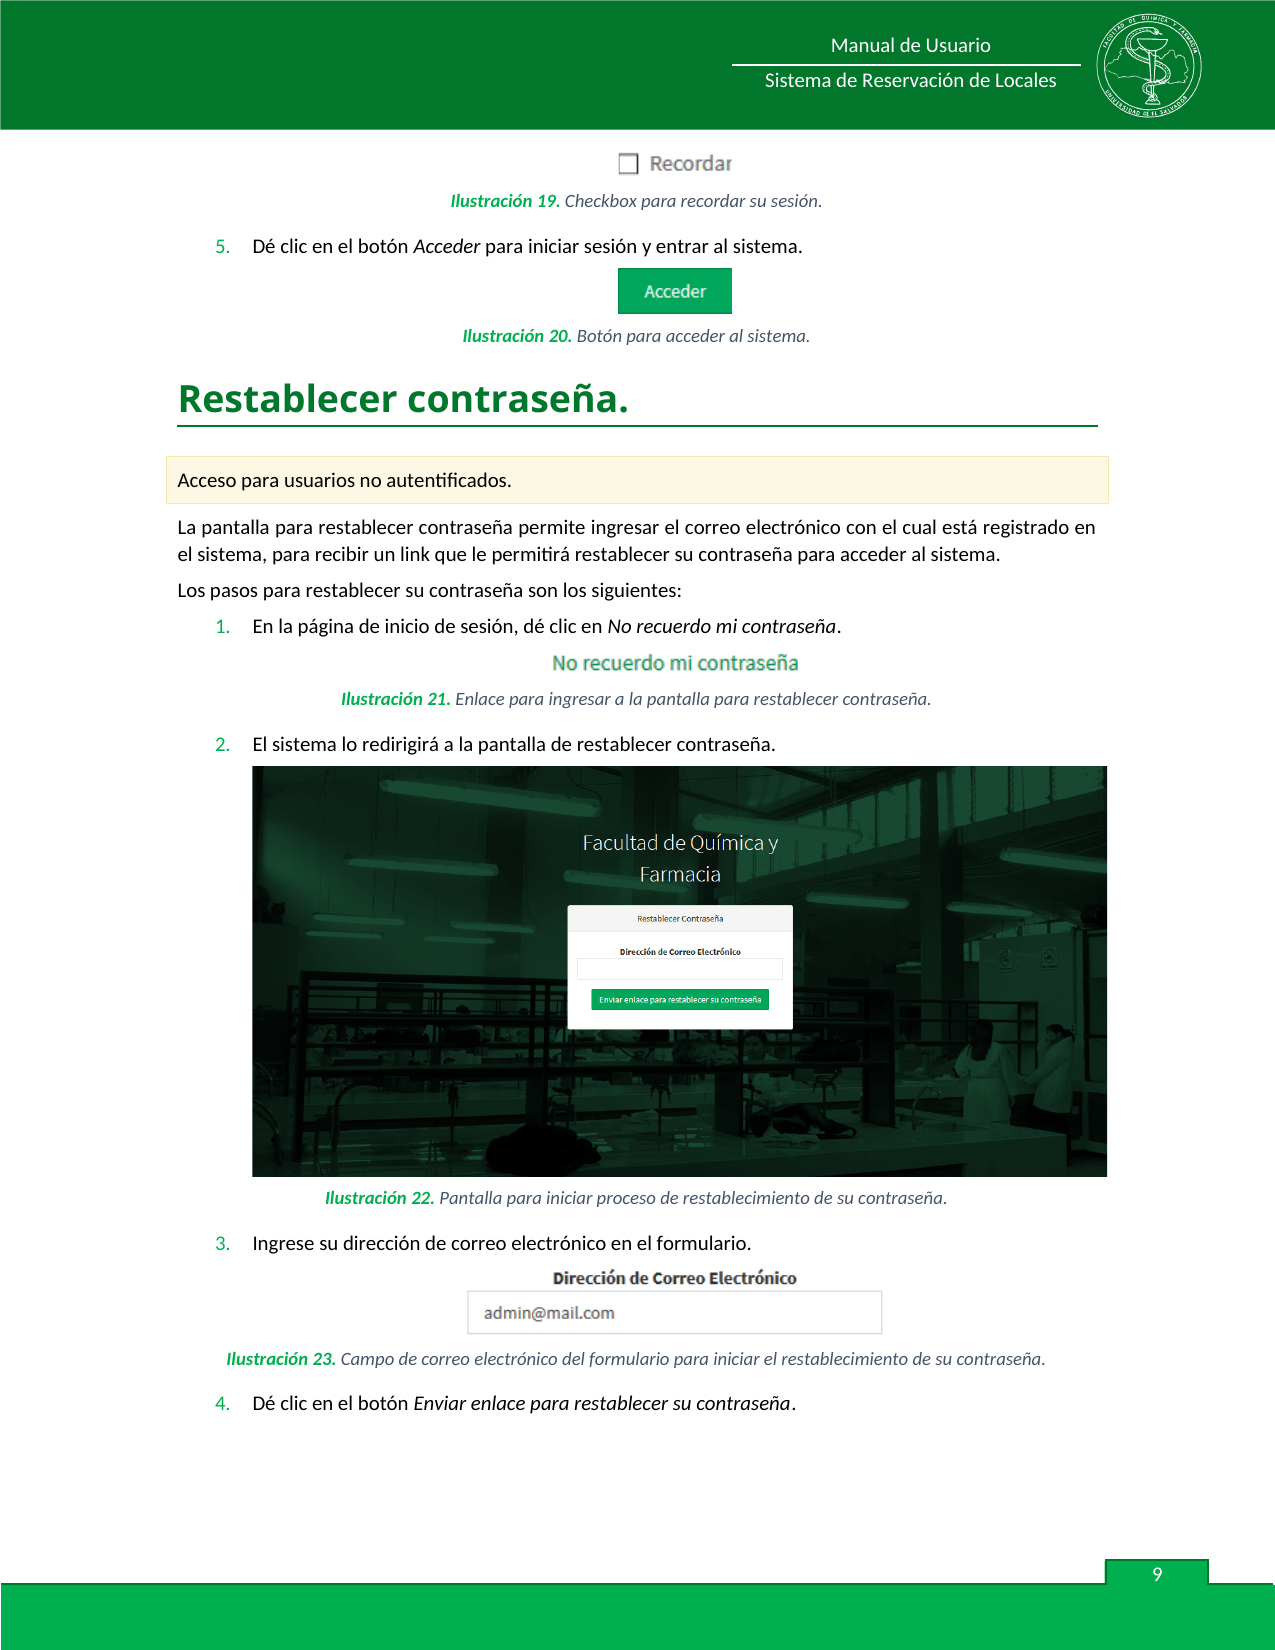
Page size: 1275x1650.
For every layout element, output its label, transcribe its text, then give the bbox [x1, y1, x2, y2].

list El sistema lo redirigirá a la pantalla de restablecer contraseña. [215, 731, 1098, 756]
list Dé clic en el botón Enviar enlace para restablecer su contraseña. [215, 1391, 1098, 1416]
text Acceso para usuarios no autentificados. [167, 457, 1108, 503]
list En la página de inicio de sesión, dé clic en No recuerdo mi contraseña. [215, 613, 1098, 638]
picture [618, 268, 732, 314]
text Ilustración 19. Checkbox para recordar su sesión. [177, 189, 1098, 212]
picture [465, 1266, 885, 1337]
subtitle Restablecer contraseña. [177, 372, 1098, 425]
text La pantalla para restablecer contraseña permite ingresar el correo electrónico con el cual está registrado en el sistema, para recibir un link que le permitirá restablecer su contraseña para acceder al sistema. [177, 514, 1098, 567]
picture [252, 766, 1108, 1177]
text Ilustración 22. Pantalla para iniciar proceso de restablecimiento de su contraseña. [177, 1187, 1098, 1209]
text Ilustración 21. Enlace para ingresar a la pantalla para restablecer contraseña. [177, 687, 1098, 710]
picture [1095, 13, 1203, 119]
picture [618, 147, 732, 179]
list Ingrese su dirección de correo electrónico en el formulario. [215, 1230, 1098, 1256]
text Ilustración 23. Campo de correo electrónico del formulario para iniciar el restablecimiento de su contraseña. [177, 1347, 1098, 1370]
picture [552, 648, 798, 677]
list Dé clic en el botón Acceder para iniciar sesión y entrar al sistema. [215, 233, 1098, 258]
text Los pasos para restablecer su contraseña son los siguientes: [177, 577, 1098, 603]
text Ilustración 20. Botón para acceder al sistema. [177, 324, 1098, 347]
